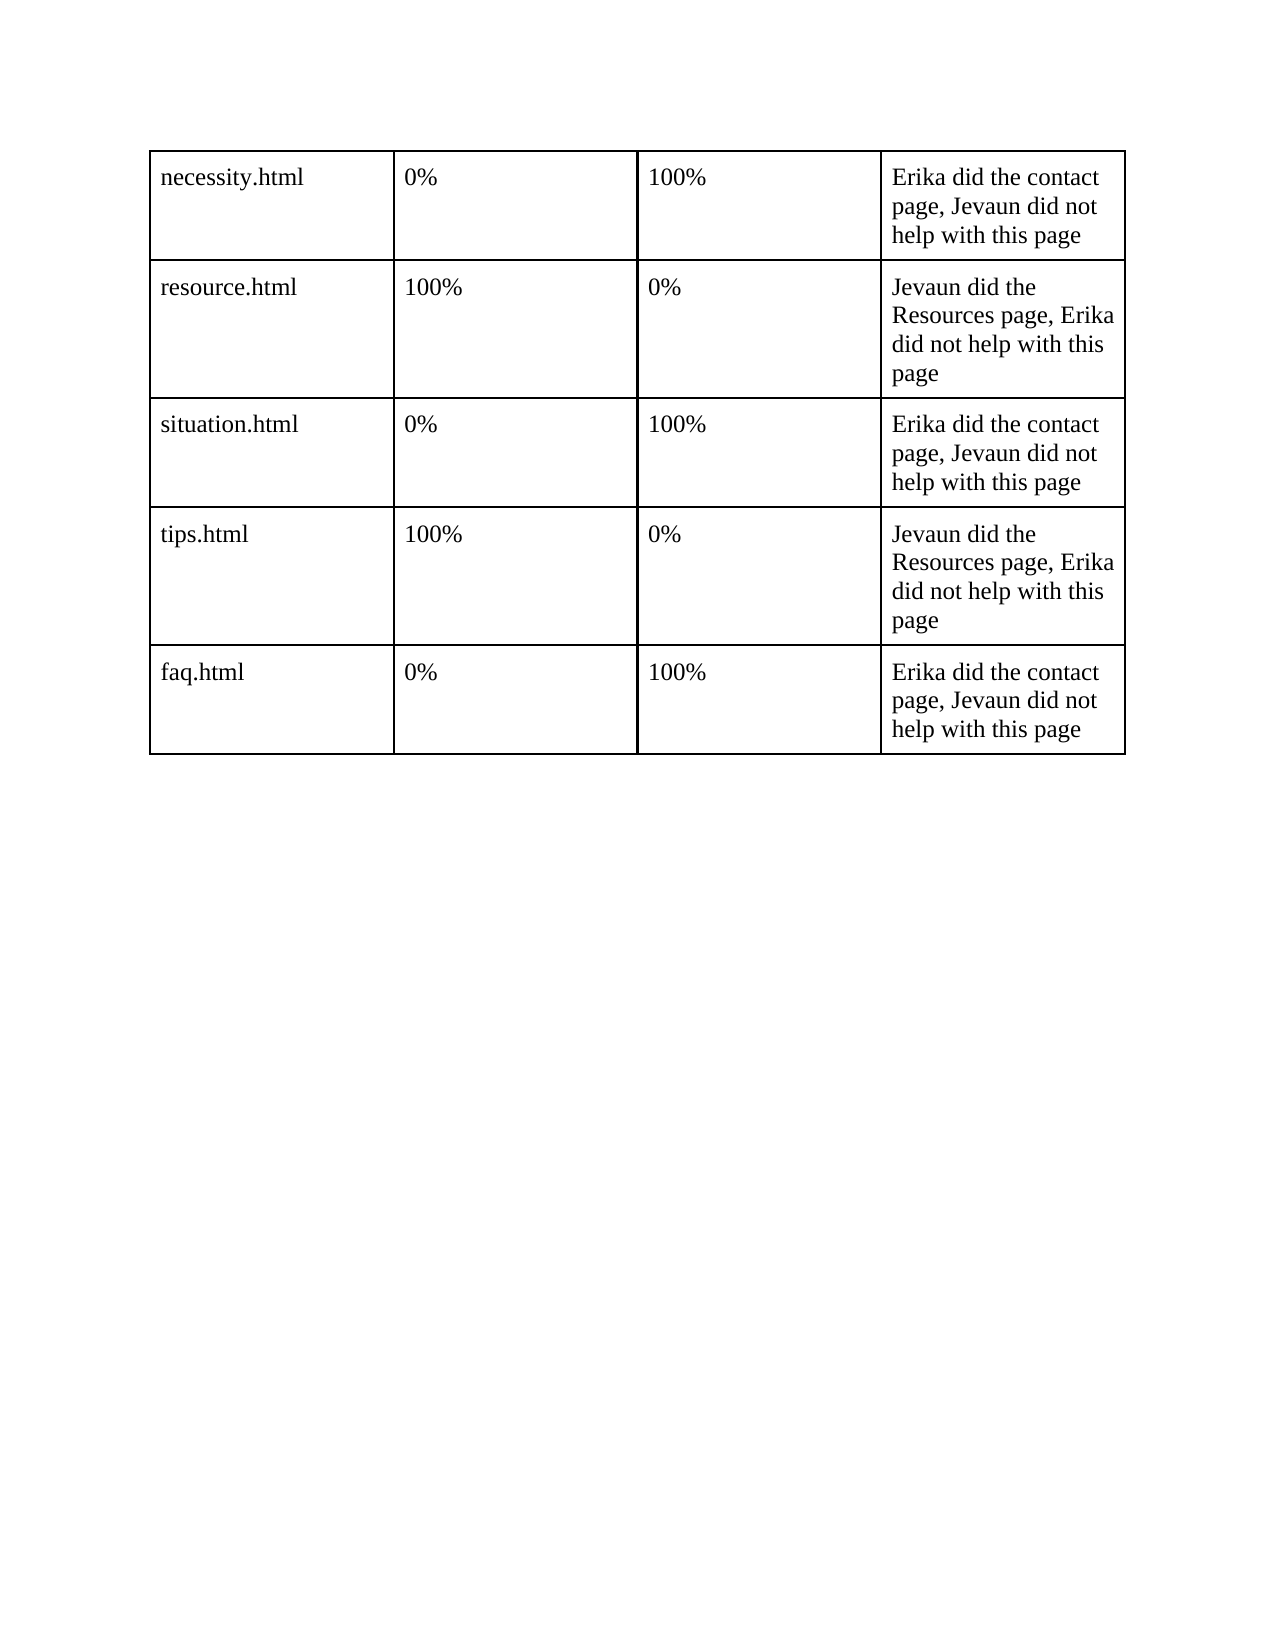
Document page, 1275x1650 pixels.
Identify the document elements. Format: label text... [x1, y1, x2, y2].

table_cell resource.html [151, 261, 393, 397]
table_cell Erika did the contact page, Jevaun did not help with this page [882, 399, 1124, 506]
table_cell Erika did the contact page, Jevaun did not help with this page [882, 646, 1124, 753]
table_cell 0% [639, 261, 880, 397]
table_cell 0% [395, 646, 636, 753]
table_cell tips.html [151, 508, 393, 644]
table_cell 100% [395, 261, 636, 397]
table_cell 100% [639, 152, 880, 259]
table_cell 100% [395, 508, 636, 644]
table_cell 0% [395, 152, 636, 259]
table_cell Jevaun did the Resources page, Erika did not help with this page [882, 261, 1124, 397]
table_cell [882, 152, 1124, 259]
table_cell 100% [639, 399, 880, 506]
table_cell 0% [395, 399, 636, 506]
table_cell situation.html [151, 399, 393, 506]
table_cell Jevaun did the Resources page, Erika did not help with this page [882, 508, 1124, 644]
table_cell necessity.html [151, 152, 393, 259]
table_cell 0% [639, 508, 880, 644]
table_cell faq.html [151, 646, 393, 753]
table_cell 100% [639, 646, 880, 753]
